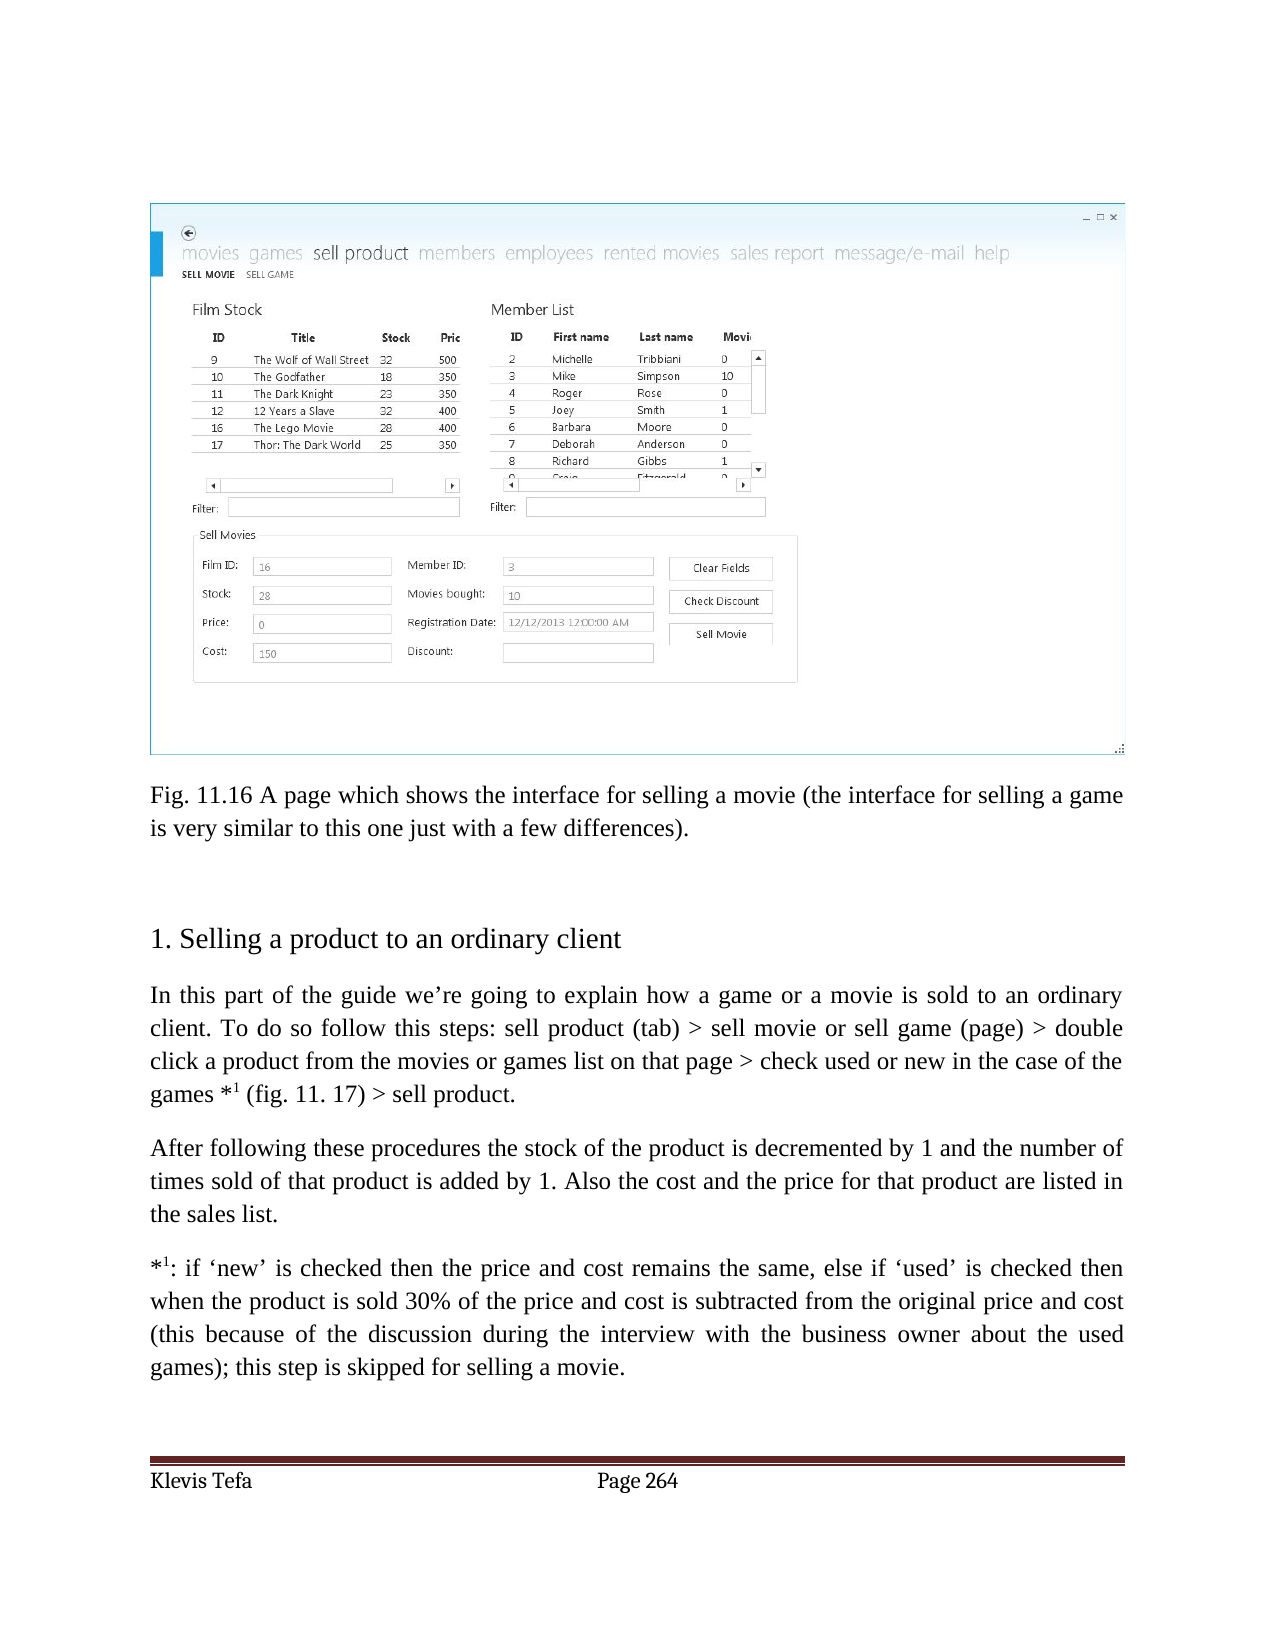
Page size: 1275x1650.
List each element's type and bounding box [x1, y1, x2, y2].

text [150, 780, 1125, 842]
picture [150, 203, 1125, 755]
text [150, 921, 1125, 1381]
